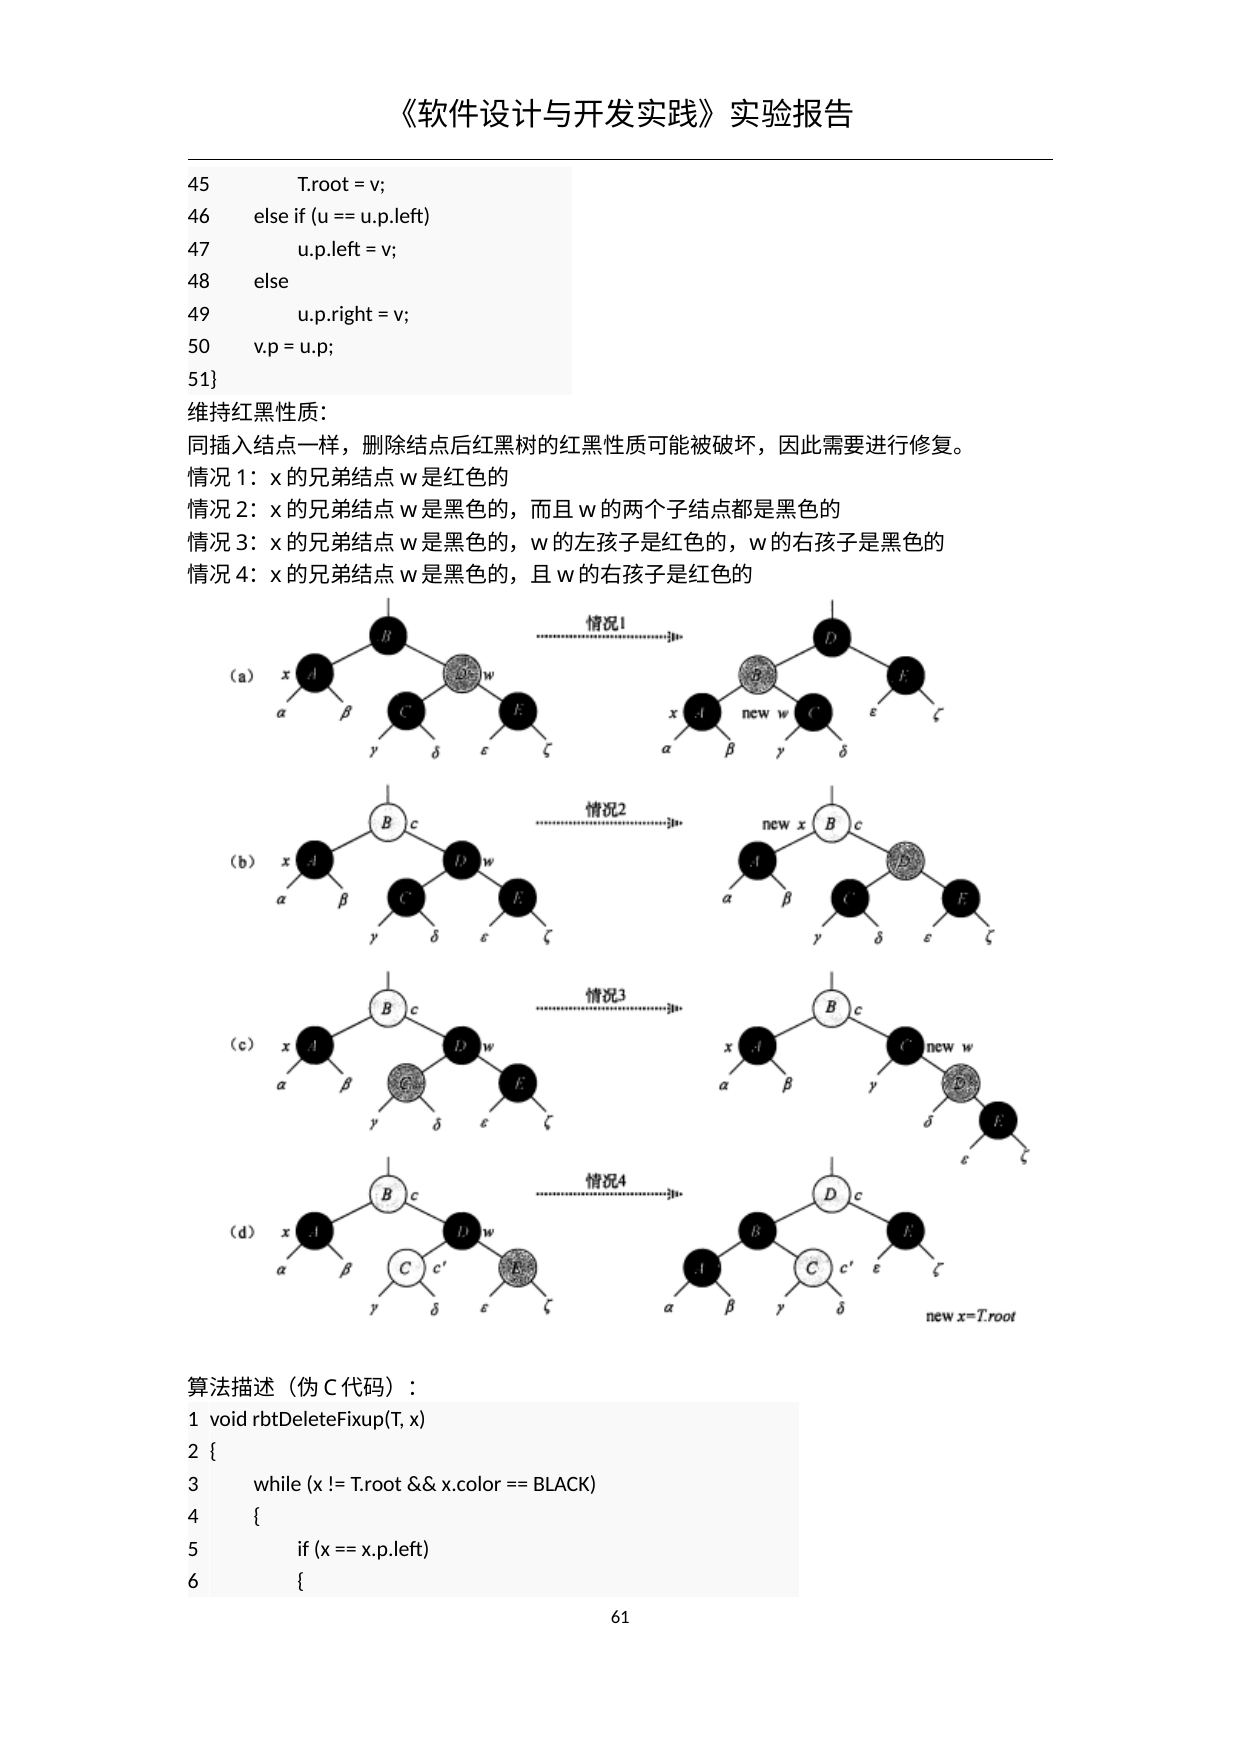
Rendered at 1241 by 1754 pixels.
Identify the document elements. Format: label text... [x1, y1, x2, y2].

picture [187, 589, 1053, 1343]
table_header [188, 167, 210, 395]
text 同插入结点一样，删除结点后红黑树的红黑性质可能被破坏，因此需要进行修复。 情况1：x的兄弟结点w是红色的 情况2：x的兄弟结点w是黑色的，而且w的两个子结点都是黑色的 情况3：x的兄弟结点w是黑色的，w的左孩子是红色的，w的右孩子是黑色的 情况4：x的兄弟结点w是黑色的，且w的右孩子是红色的 [187, 427, 1053, 589]
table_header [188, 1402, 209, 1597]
text 维持红黑性质： [187, 395, 1053, 427]
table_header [210, 1402, 799, 1597]
text 算法描述（伪C代码）： [187, 1370, 1053, 1402]
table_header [210, 167, 572, 395]
